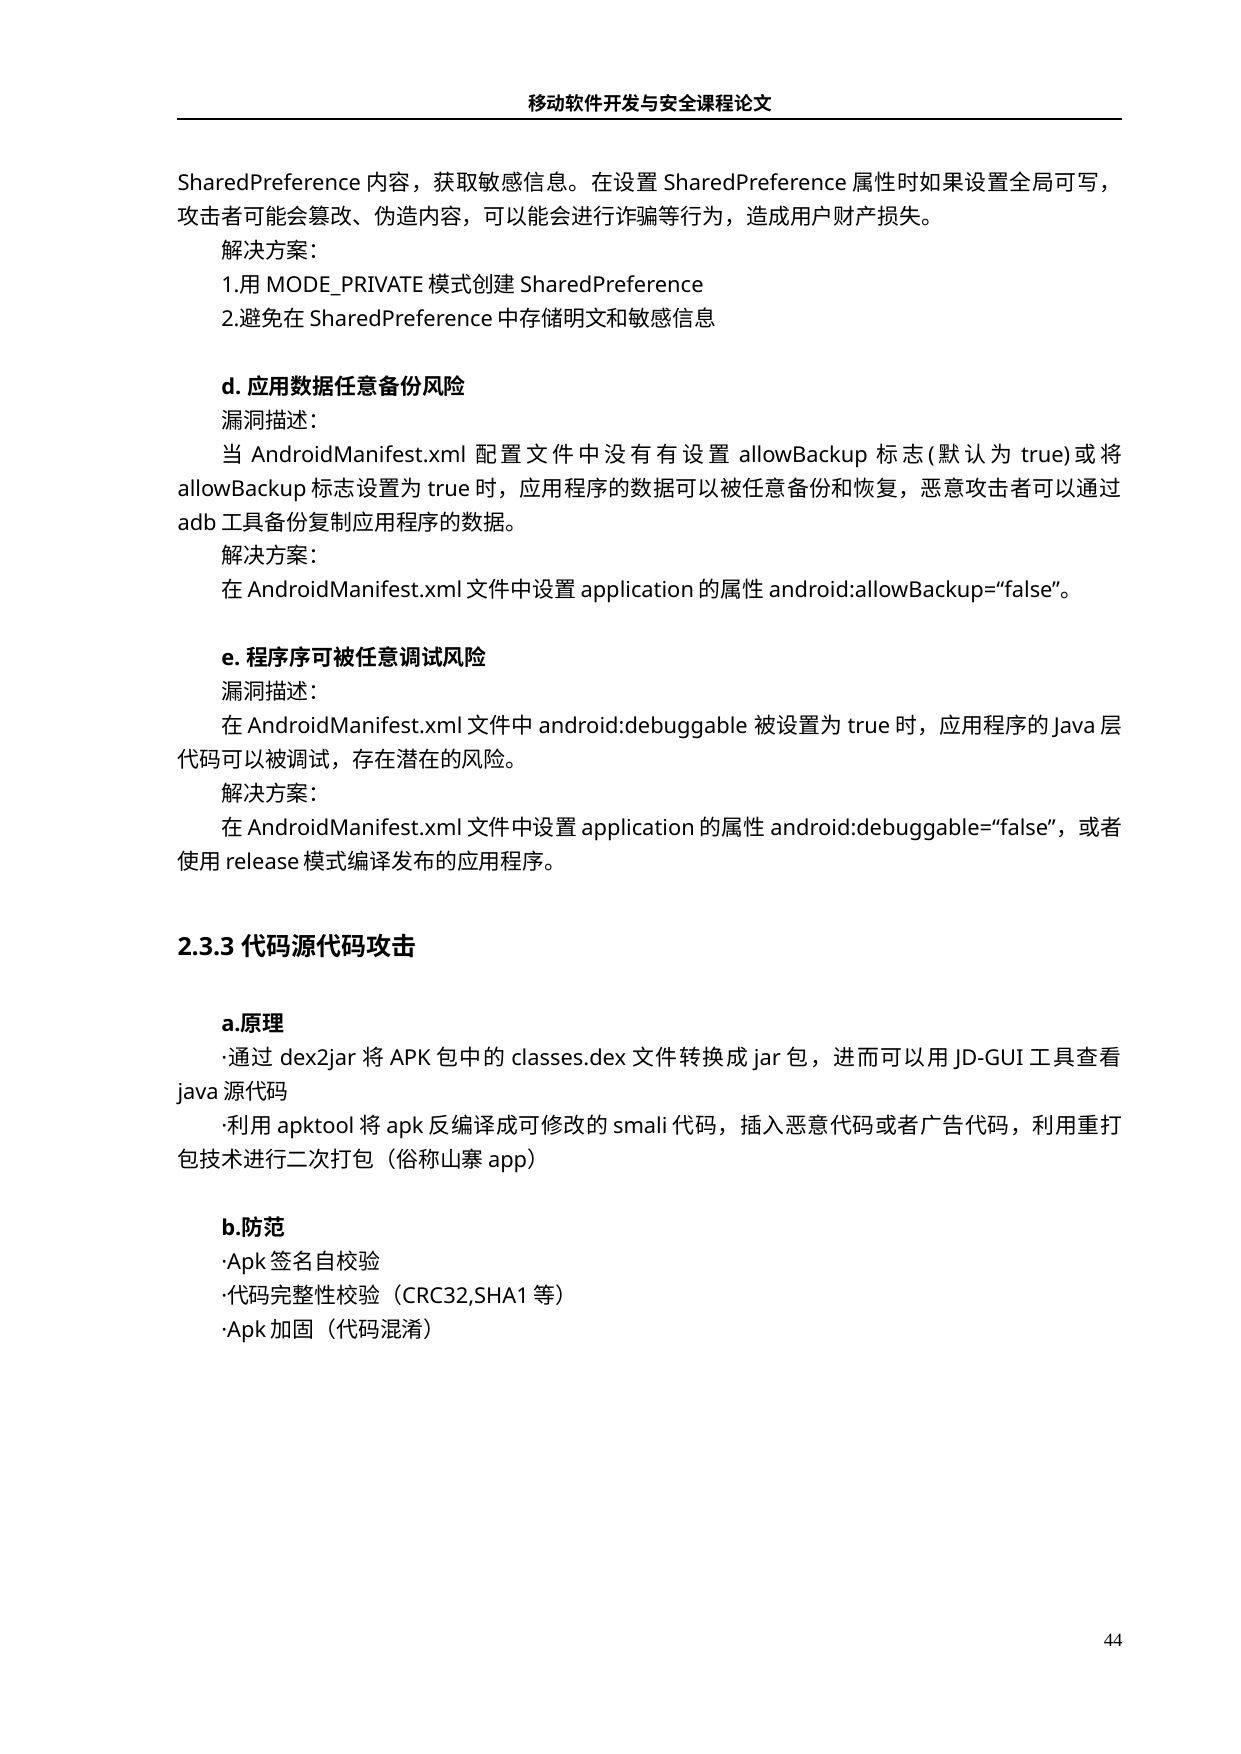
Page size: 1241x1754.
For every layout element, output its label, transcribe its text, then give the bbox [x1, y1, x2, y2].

text 在AndroidManifest.xml文件中设置application的属性 android:debuggable=“false”，或者使用release模式编译发布的应用程序。 [177, 809, 1122, 877]
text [177, 164, 1122, 232]
text 在AndroidManifest.xml文件中 android:debuggable 被设置为 true时，应用程序的Java层代码可以被调试，存在潜在的风险。 [177, 707, 1122, 775]
subtitle 代码源代码攻击 [177, 911, 1122, 979]
text ·通过dex2jar将APK包中的classes.dex文件转换成jar包，进而可以用JD-GUI工具查看java源代码 [177, 1039, 1122, 1107]
text 解决方案： [177, 537, 1122, 571]
text 漏洞描述： [177, 402, 1122, 436]
text a.原理 [177, 1005, 1122, 1039]
text 解决方案： [177, 232, 1122, 266]
text ·Apk加固（代码混淆） [177, 1311, 1122, 1345]
text 当AndroidManifest.xml配置文件中没有有设置allowBackup标志(默认为true)或将allowBackup标志设置为true时，应用程序的数据可以被任意备份和恢复，恶意攻击者可以通过adb工具备份复制应用程序的数据。 [177, 436, 1122, 537]
text d. 应用数据任意备份风险 [177, 368, 1122, 402]
text e. 程序序可被任意调试风险 [177, 639, 1122, 673]
text b.防范 [177, 1209, 1122, 1243]
text 解决方案： [177, 775, 1122, 809]
text 2.避免在SharedPreference中存储明文和敏感信息 [177, 300, 1122, 334]
text ·利用apktool将apk反编译成可修改的smali代码，插入恶意代码或者广告代码，利用重打包技术进行二次打包（俗称山寨app） [177, 1107, 1122, 1175]
text 1.用MODE_PRIVATE模式创建SharedPreference [177, 266, 1122, 300]
text ·Apk签名自校验 [177, 1243, 1122, 1277]
text ·代码完整性校验（CRC32,SHA1等） [177, 1277, 1122, 1311]
text 漏洞描述： [177, 673, 1122, 707]
text 在AndroidManifest.xml文件中设置application的属性 android:allowBackup=“false”。 [177, 571, 1122, 605]
